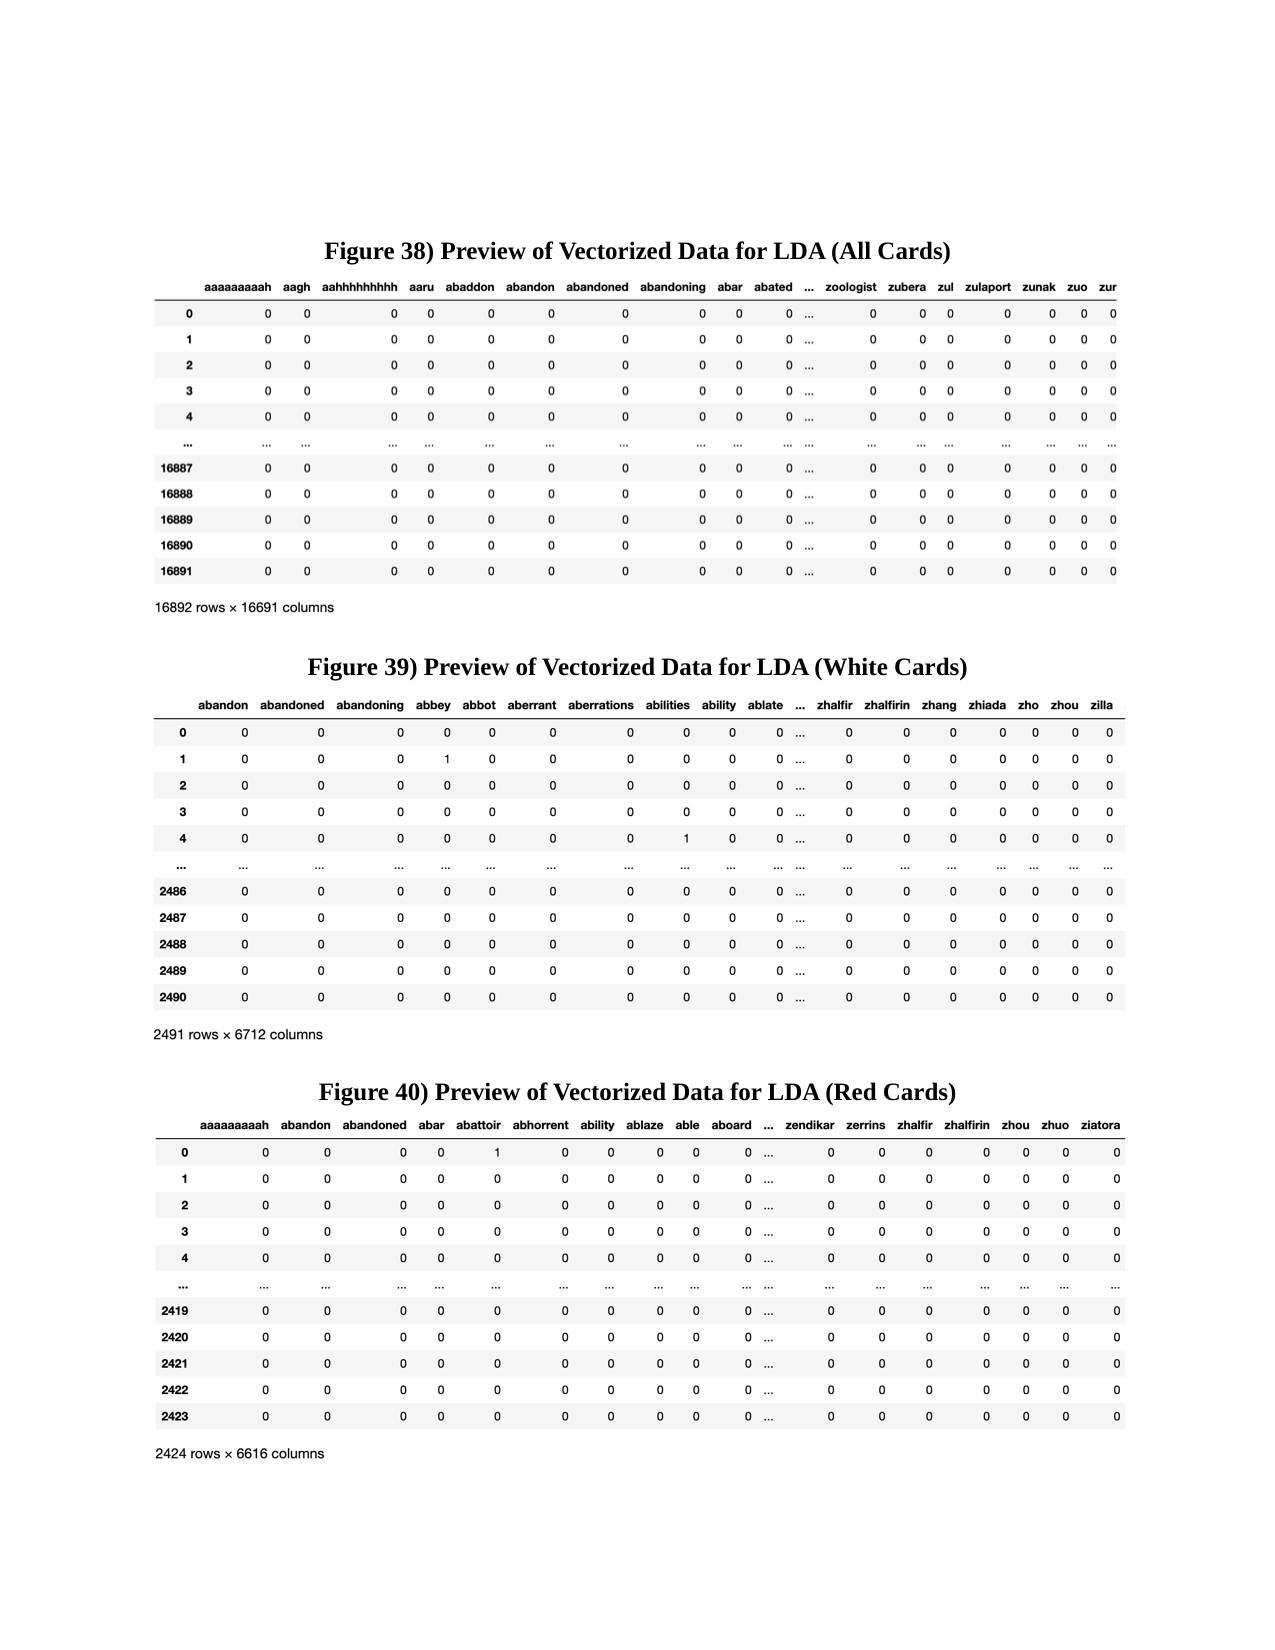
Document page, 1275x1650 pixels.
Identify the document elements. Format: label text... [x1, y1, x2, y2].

picture [150, 681, 1125, 1047]
text Figure 39) Preview of Vectorized Data for LDA (White Cards) [150, 652, 1125, 681]
text Figure 38) Preview of Vectorized Data for LDA (All Cards) [150, 236, 1125, 265]
text Figure 40) Preview of Vectorized Data for LDA (Red Cards) [150, 1077, 1125, 1106]
picture [150, 265, 1125, 622]
picture [150, 1106, 1125, 1472]
